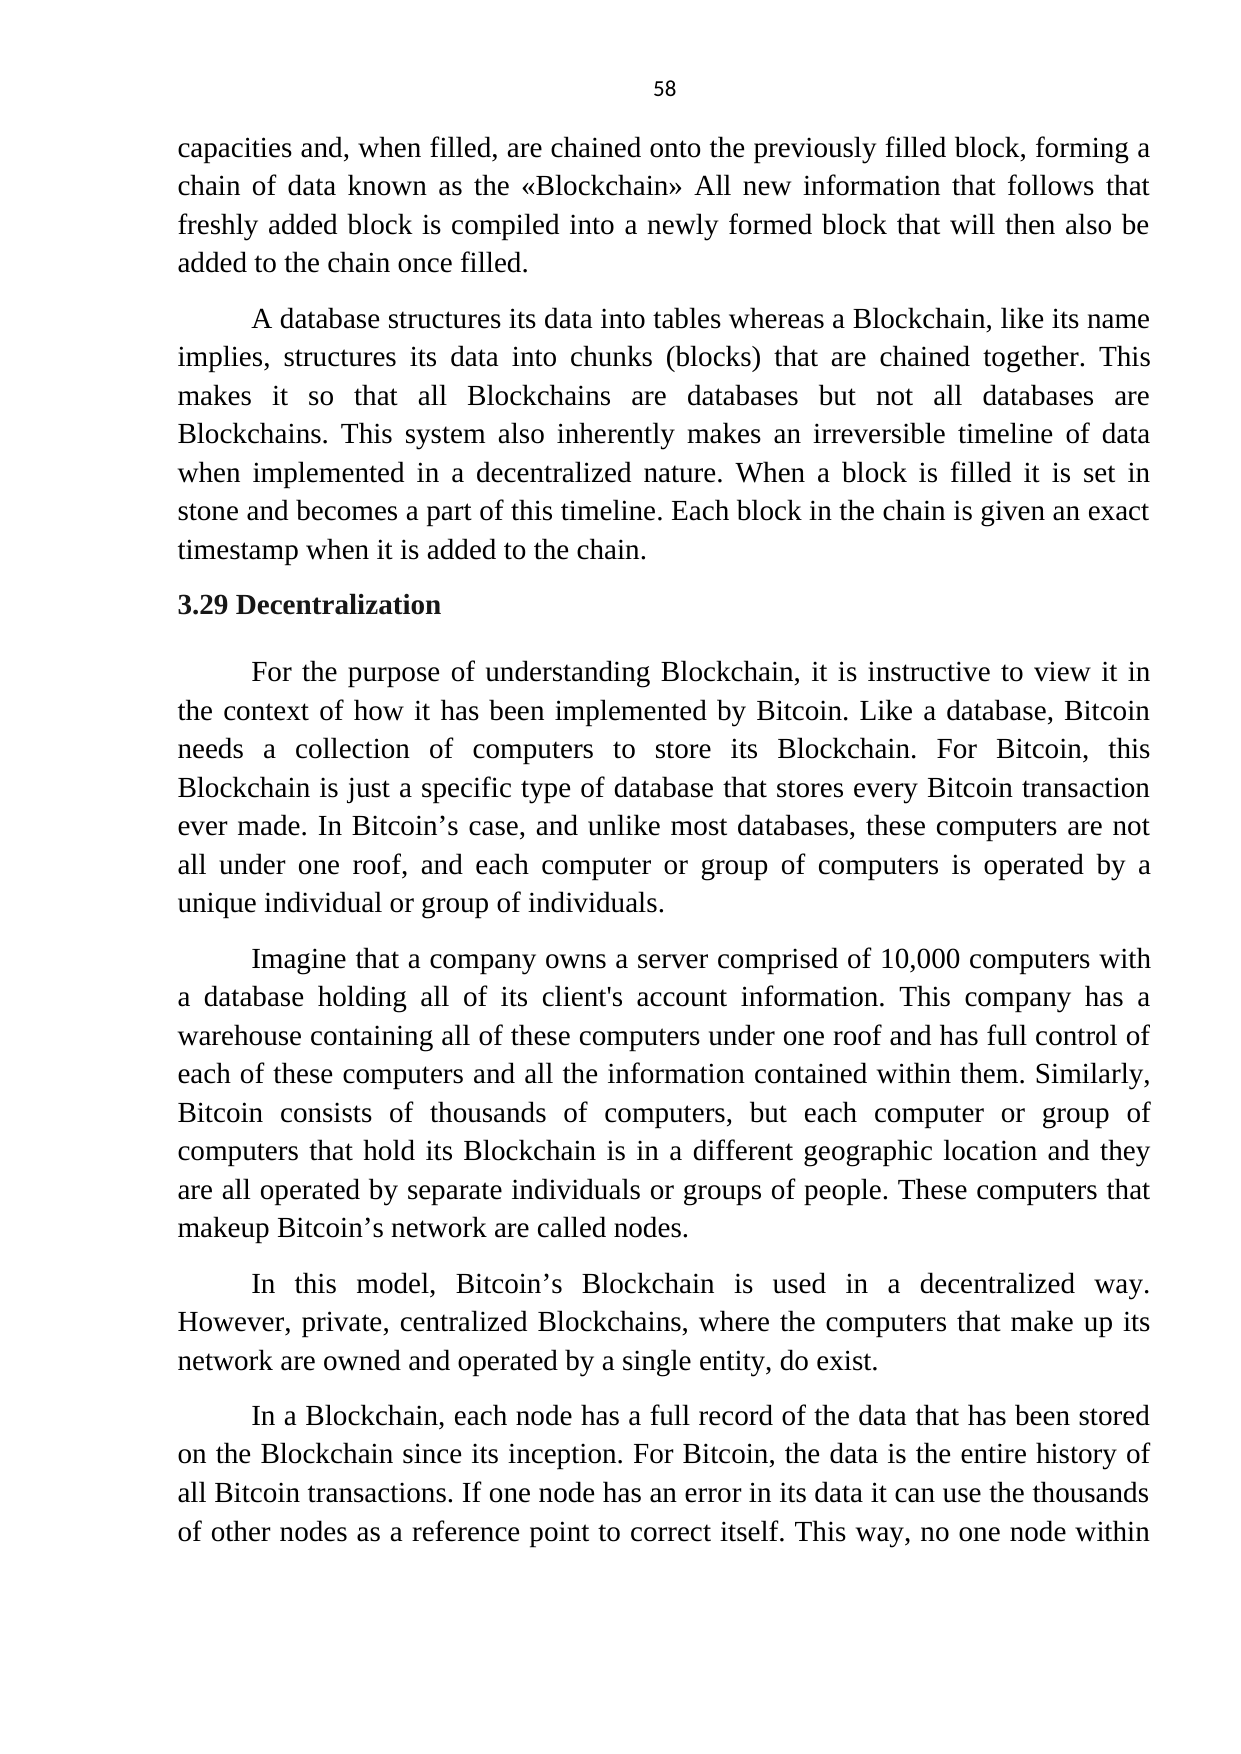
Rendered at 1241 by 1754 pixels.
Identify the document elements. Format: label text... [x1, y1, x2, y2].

subtitle 3.29 Decentralization [177, 587, 1152, 621]
text Imagine that a company owns a server comprised of 10,000 computers with a database holding all of its client's account information. This company has a warehouse containing all of these computers under one roof and has full control of each of these computers and all the information contained within them. Similarly, Bitcoin consists of thousands of computers, but each computer or group of computers that hold its Blockchain is in a different geographic location and they are all operated by separate individuals or groups of people. These computers that makeup Bitcoin’s network are called nodes. [177, 941, 1152, 1244]
text In this model, Bitcoin’s Blockchain is used in a decentralized way. However, private, centralized Blockchains, where the computers that make up its network are owned and operated by a single entity, do exist. [177, 1266, 1152, 1376]
text A database structures its data into tables whereas a Blockchain, like its name implies, structures its data into chunks (blocks) that are chained together. This makes it so that all Blockchains are databases but not all databases are Blockchains. This system also inherently makes an irreversible timeline of data when implemented in a decentralized nature. When a block is filled it is set in stone and becomes a part of this timeline. Each block in the chain is given an exact timestamp when it is added to the chain. [177, 301, 1152, 566]
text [177, 1398, 1152, 1547]
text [177, 130, 1152, 279]
text For the purpose of understanding Blockchain, it is instructive to view it in the context of how it has been implemented by Bitcoin. Like a database, Bitcoin needs a collection of computers to store its Blockchain. For Bitcoin, this Blockchain is just a specific type of database that stores every Bitcoin transaction ever made. In Bitcoin’s case, and unlike most databases, these computers are not all under one roof, and each computer or group of computers is operated by a unique individual or group of individuals. [177, 654, 1152, 919]
